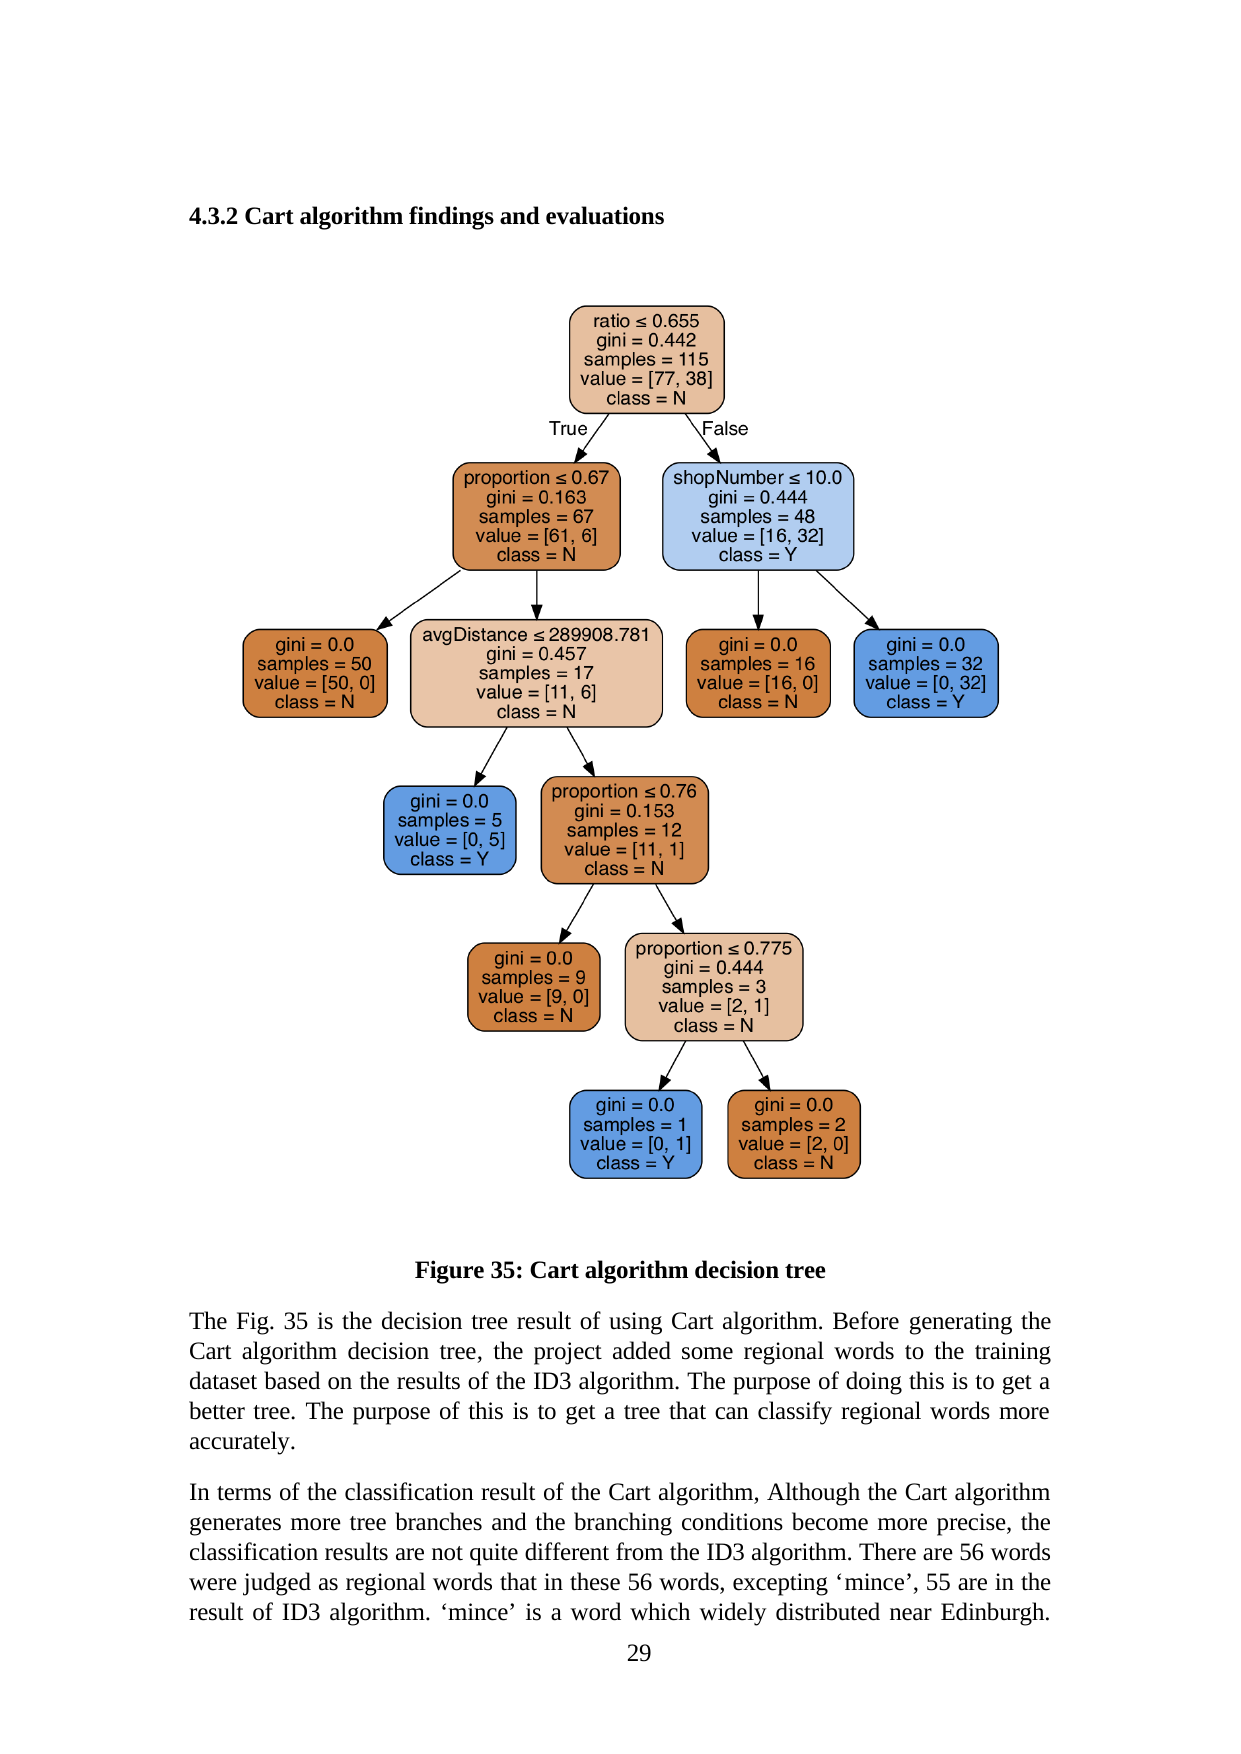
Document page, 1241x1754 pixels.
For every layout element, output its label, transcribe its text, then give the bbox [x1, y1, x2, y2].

picture [188, 251, 1052, 1233]
text The Fig. 35 is the decision tree result of using Cart algorithm. Before generating the Cart algorithm decision tree, the project added some regional words to the training dataset based on the results of the ID3 algorithm. The purpose of doing this is to get a better tree. The purpose of this is to get a tree that can classify regional words more accurately. [189, 1306, 1051, 1455]
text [189, 1477, 1051, 1626]
subtitle Cart algorithm findings and evaluations [189, 201, 1051, 229]
text Figure 35: Cart algorithm decision tree [189, 1255, 1051, 1283]
